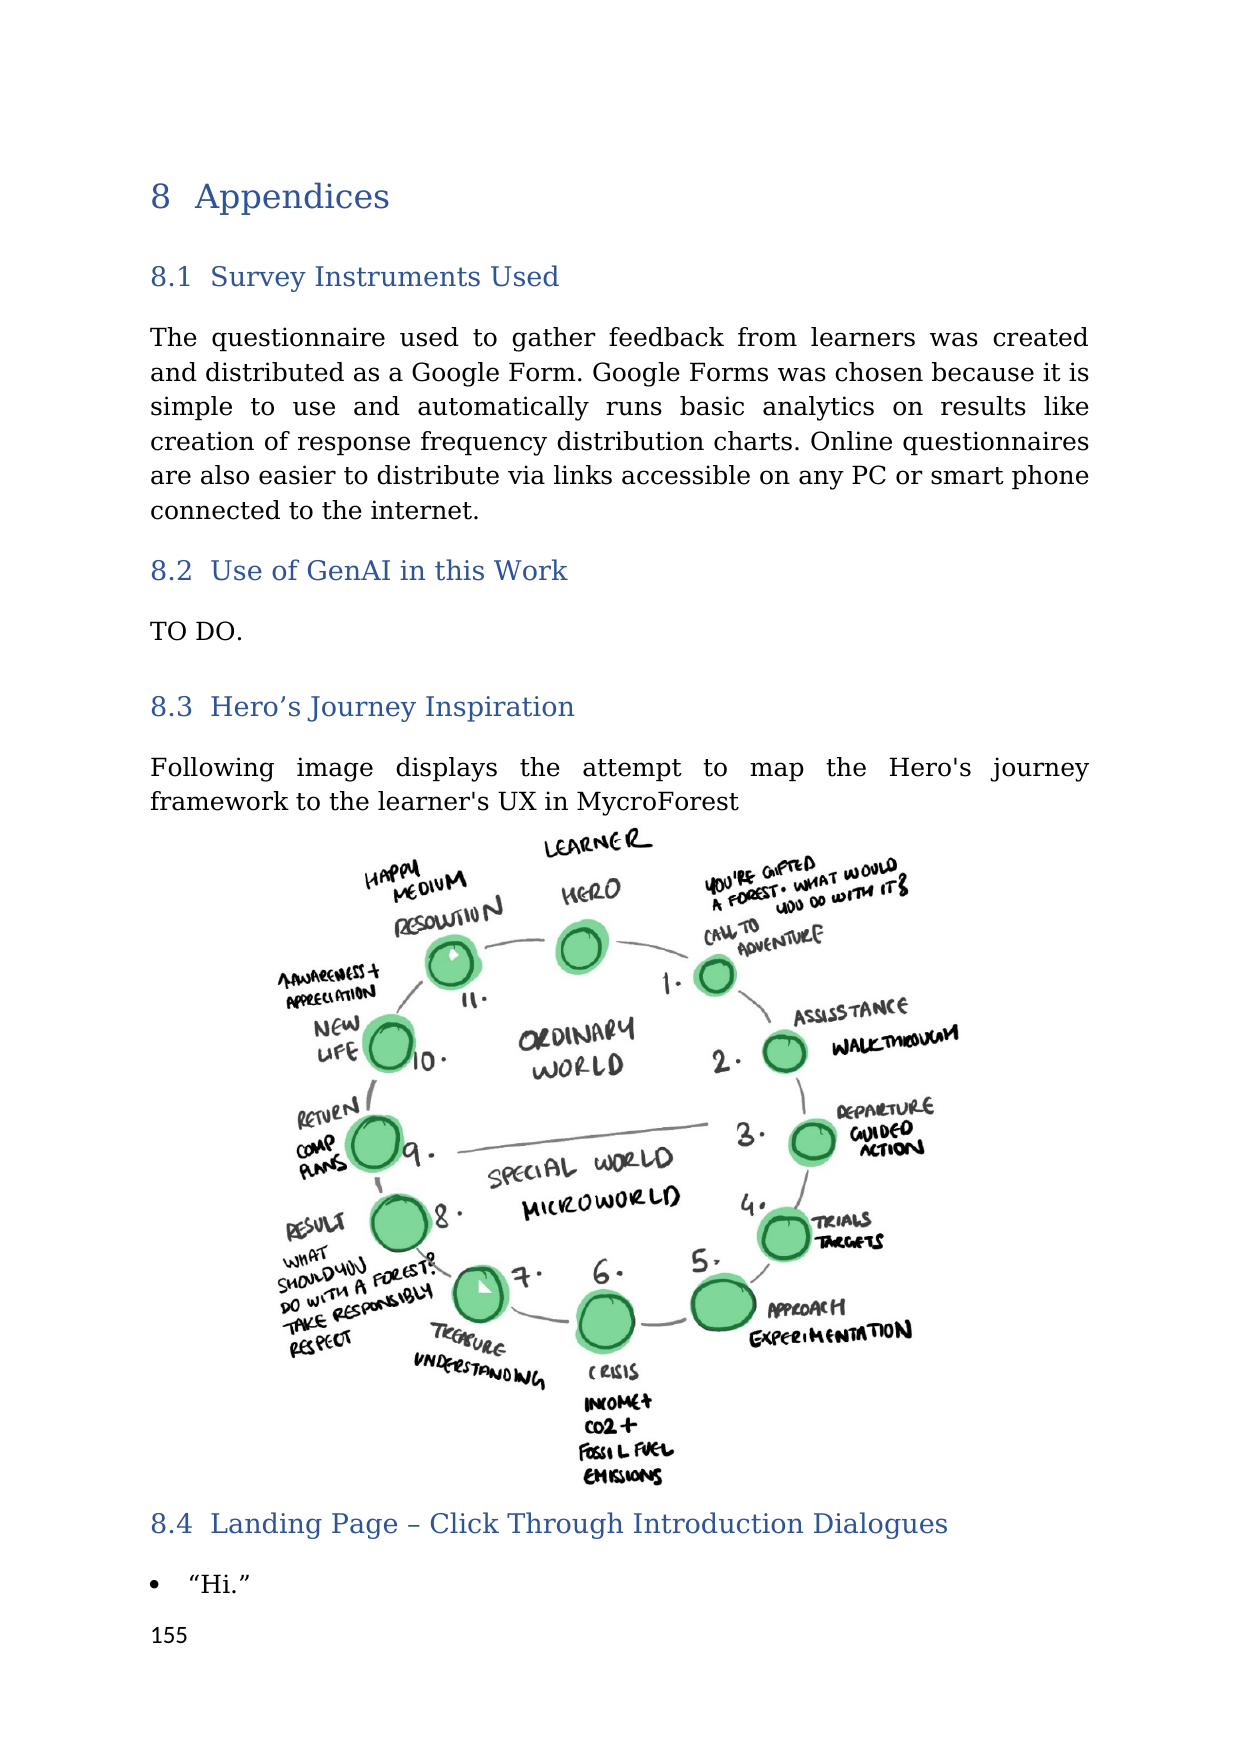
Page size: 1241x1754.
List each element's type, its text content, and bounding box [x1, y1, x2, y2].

subtitle Hero’s Journey Inspiration [150, 689, 1090, 722]
text Following image displays the attempt to map the Hero's journey framework to the learner's UX in MycroForest [150, 751, 1090, 816]
subtitle Appendices [150, 175, 1090, 215]
list “Hi.” [150, 1569, 1090, 1599]
subtitle Landing Page – Click Through Introduction Dialogues [150, 1506, 1090, 1539]
text TO DO. [150, 616, 1090, 646]
picture [275, 820, 966, 1498]
subtitle Survey Instruments Used [150, 259, 1090, 292]
subtitle Use of GenAI in this Work [150, 554, 1090, 586]
text The questionnaire used to gather feedback from learners was created and distributed as a Google Form. Google Forms was chosen because it is simple to use and automatically runs basic analytics on results like creation of response frequency distribution charts. Online questionnaires are also easier to distribute via links accessible on any PC or smart phone connected to the internet. [150, 322, 1090, 524]
